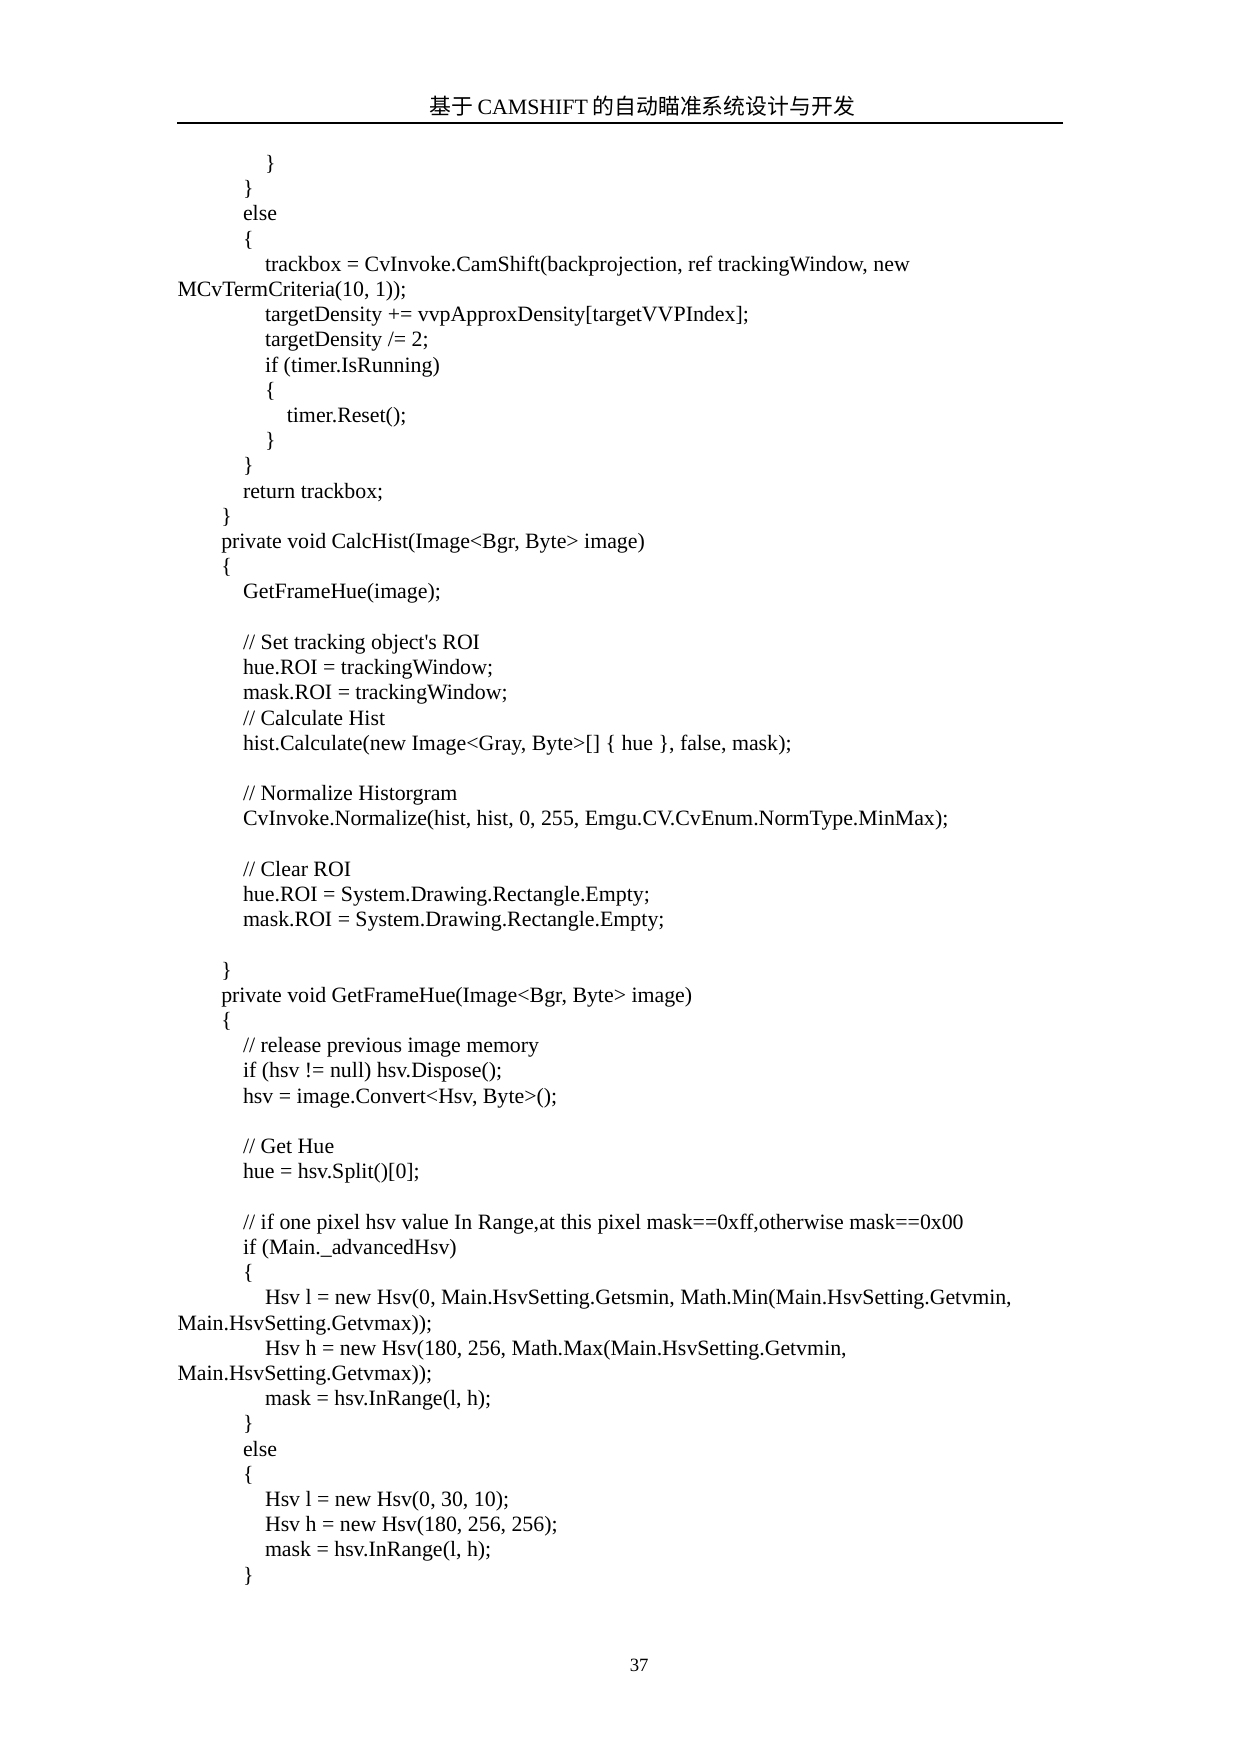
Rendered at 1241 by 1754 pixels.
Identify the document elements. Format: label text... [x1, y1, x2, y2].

text } [177, 427, 1063, 452]
text mask = hsv.InRange(l, h); [177, 1385, 1063, 1410]
text } [177, 957, 1063, 982]
text // Set tracking object's ROI [177, 629, 1063, 654]
text // Clear ROI [177, 856, 1063, 881]
text { [177, 553, 1063, 578]
text } [177, 452, 1063, 478]
text hue = hsv.Split()[0]; [177, 1158, 1063, 1183]
text { [177, 377, 1063, 402]
text if (timer.IsRunning) [177, 352, 1063, 377]
text // Normalize Historgram [177, 780, 1063, 805]
text hue.ROI = System.Drawing.Rectangle.Empty; [177, 881, 1063, 906]
text if (Main._advancedHsv) [177, 1234, 1063, 1259]
text { [177, 1259, 1063, 1284]
text } [177, 175, 1063, 200]
text private void CalcHist(Image<Bgr, Byte> image) [177, 528, 1063, 553]
text } [177, 503, 1063, 528]
text return trackbox; [177, 478, 1063, 503]
text else [177, 200, 1063, 226]
text Hsv h = new Hsv(180, 256, Math.Max(Main.HsvSetting.Getvmin, Main.HsvSetting.Getvmax)); [177, 1335, 1063, 1385]
text // if one pixel hsv value In Range,at this pixel mask==0xff,otherwise mask==0x00 [177, 1209, 1063, 1234]
text CvInvoke.Normalize(hist, hist, 0, 255, Emgu.CV.CvEnum.NormType.MinMax); [177, 805, 1063, 831]
text { [177, 1461, 1063, 1486]
text hist.Calculate(new Image<Gray, Byte>[] { hue }, false, mask); [177, 730, 1063, 755]
text if (hsv != null) hsv.Dispose(); [177, 1057, 1063, 1083]
text hue.ROI = trackingWindow; [177, 654, 1063, 679]
text } [177, 1562, 1063, 1587]
text Hsv l = new Hsv(0, Main.HsvSetting.Getsmin, Math.Min(Main.HsvSetting.Getvmin, Main.HsvSetting.Getvmax)); [177, 1284, 1063, 1335]
text // release previous image memory [177, 1032, 1063, 1057]
text trackbox = CvInvoke.CamShift(backprojection, ref trackingWindow, new MCvTermCriteria(10, 1)); [177, 251, 1063, 301]
text timer.Reset(); [177, 402, 1063, 427]
text private void GetFrameHue(Image<Bgr, Byte> image) [177, 982, 1063, 1007]
text targetDensity /= 2; [177, 326, 1063, 352]
text hsv = image.Convert<Hsv, Byte>(); [177, 1083, 1063, 1108]
text Hsv h = new Hsv(180, 256, 256); [177, 1511, 1063, 1536]
text mask.ROI = trackingWindow; [177, 679, 1063, 704]
text else [177, 1436, 1063, 1461]
text } [177, 150, 1063, 175]
text Hsv l = new Hsv(0, 30, 10); [177, 1486, 1063, 1511]
text { [177, 1007, 1063, 1032]
text mask.ROI = System.Drawing.Rectangle.Empty; [177, 906, 1063, 931]
text mask = hsv.InRange(l, h); [177, 1536, 1063, 1562]
text // Calculate Hist [177, 704, 1063, 730]
text // Get Hue [177, 1133, 1063, 1158]
text GetFrameHue(image); [177, 578, 1063, 604]
text { [177, 226, 1063, 251]
text targetDensity += vvpApproxDensity[targetVVPIndex]; [177, 301, 1063, 326]
text } [177, 1410, 1063, 1436]
